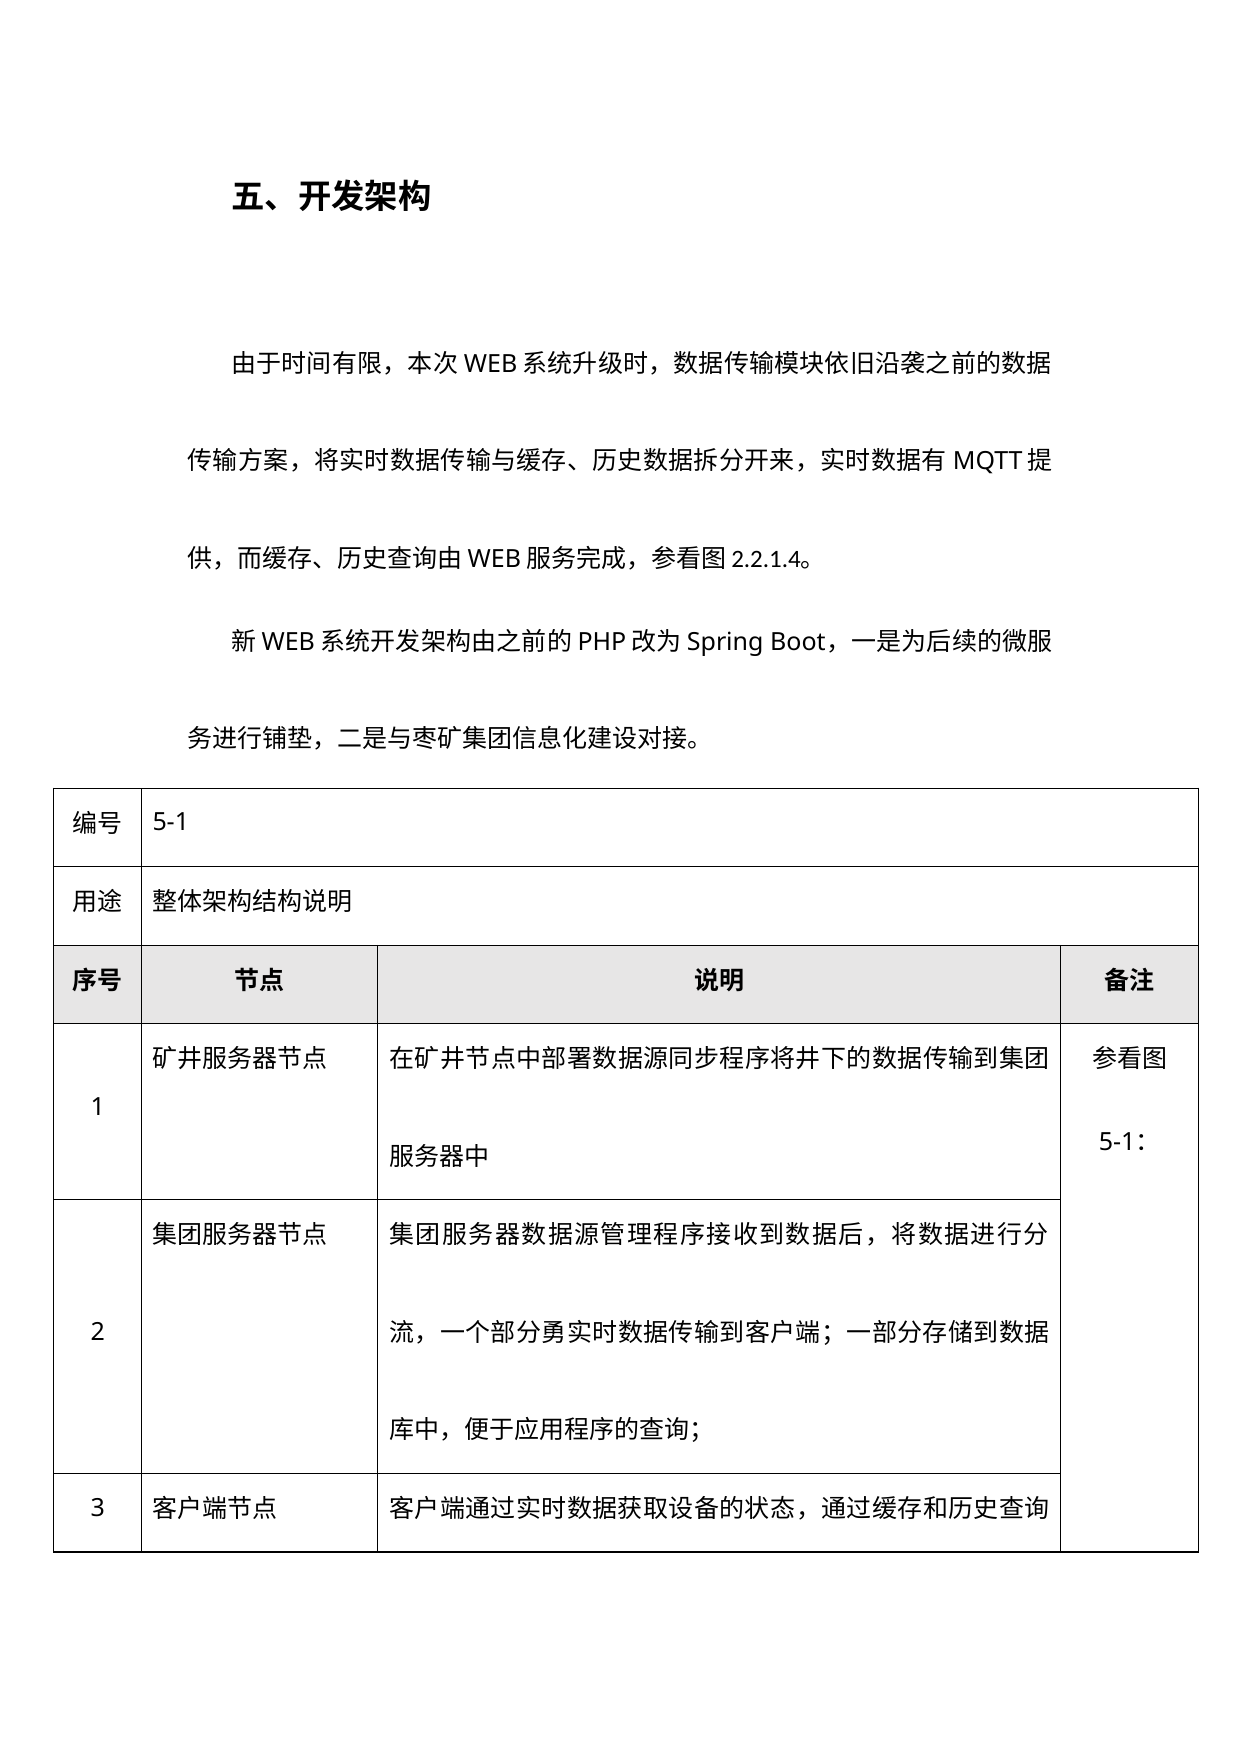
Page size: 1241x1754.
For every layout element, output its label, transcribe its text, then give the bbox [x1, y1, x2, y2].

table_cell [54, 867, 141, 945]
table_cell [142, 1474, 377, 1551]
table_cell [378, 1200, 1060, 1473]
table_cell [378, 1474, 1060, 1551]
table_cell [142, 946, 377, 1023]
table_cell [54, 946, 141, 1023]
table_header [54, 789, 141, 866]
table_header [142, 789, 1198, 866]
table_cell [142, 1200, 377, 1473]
subtitle 开发架构 [187, 162, 1053, 227]
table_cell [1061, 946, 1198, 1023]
text 由于时间有限，本次WEB系统升级时，数据传输模块依旧沿袭之前的数据传输方案，将实时数据传输与缓存、历史数据拆分开来，实时数据有MQTT提供，而缓存、历史查询由WEB服务完成，参看图2.2.1.4。 [187, 329, 1053, 589]
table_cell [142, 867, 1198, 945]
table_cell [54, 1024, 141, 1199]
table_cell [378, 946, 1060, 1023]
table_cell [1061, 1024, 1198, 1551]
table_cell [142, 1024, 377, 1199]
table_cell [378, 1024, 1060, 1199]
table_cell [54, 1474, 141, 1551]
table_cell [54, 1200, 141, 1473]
text 新WEB系统开发架构由之前的PHP改为Spring Boot，一是为后续的微服务进行铺垫，二是与枣矿集团信息化建设对接。 [187, 607, 1053, 769]
